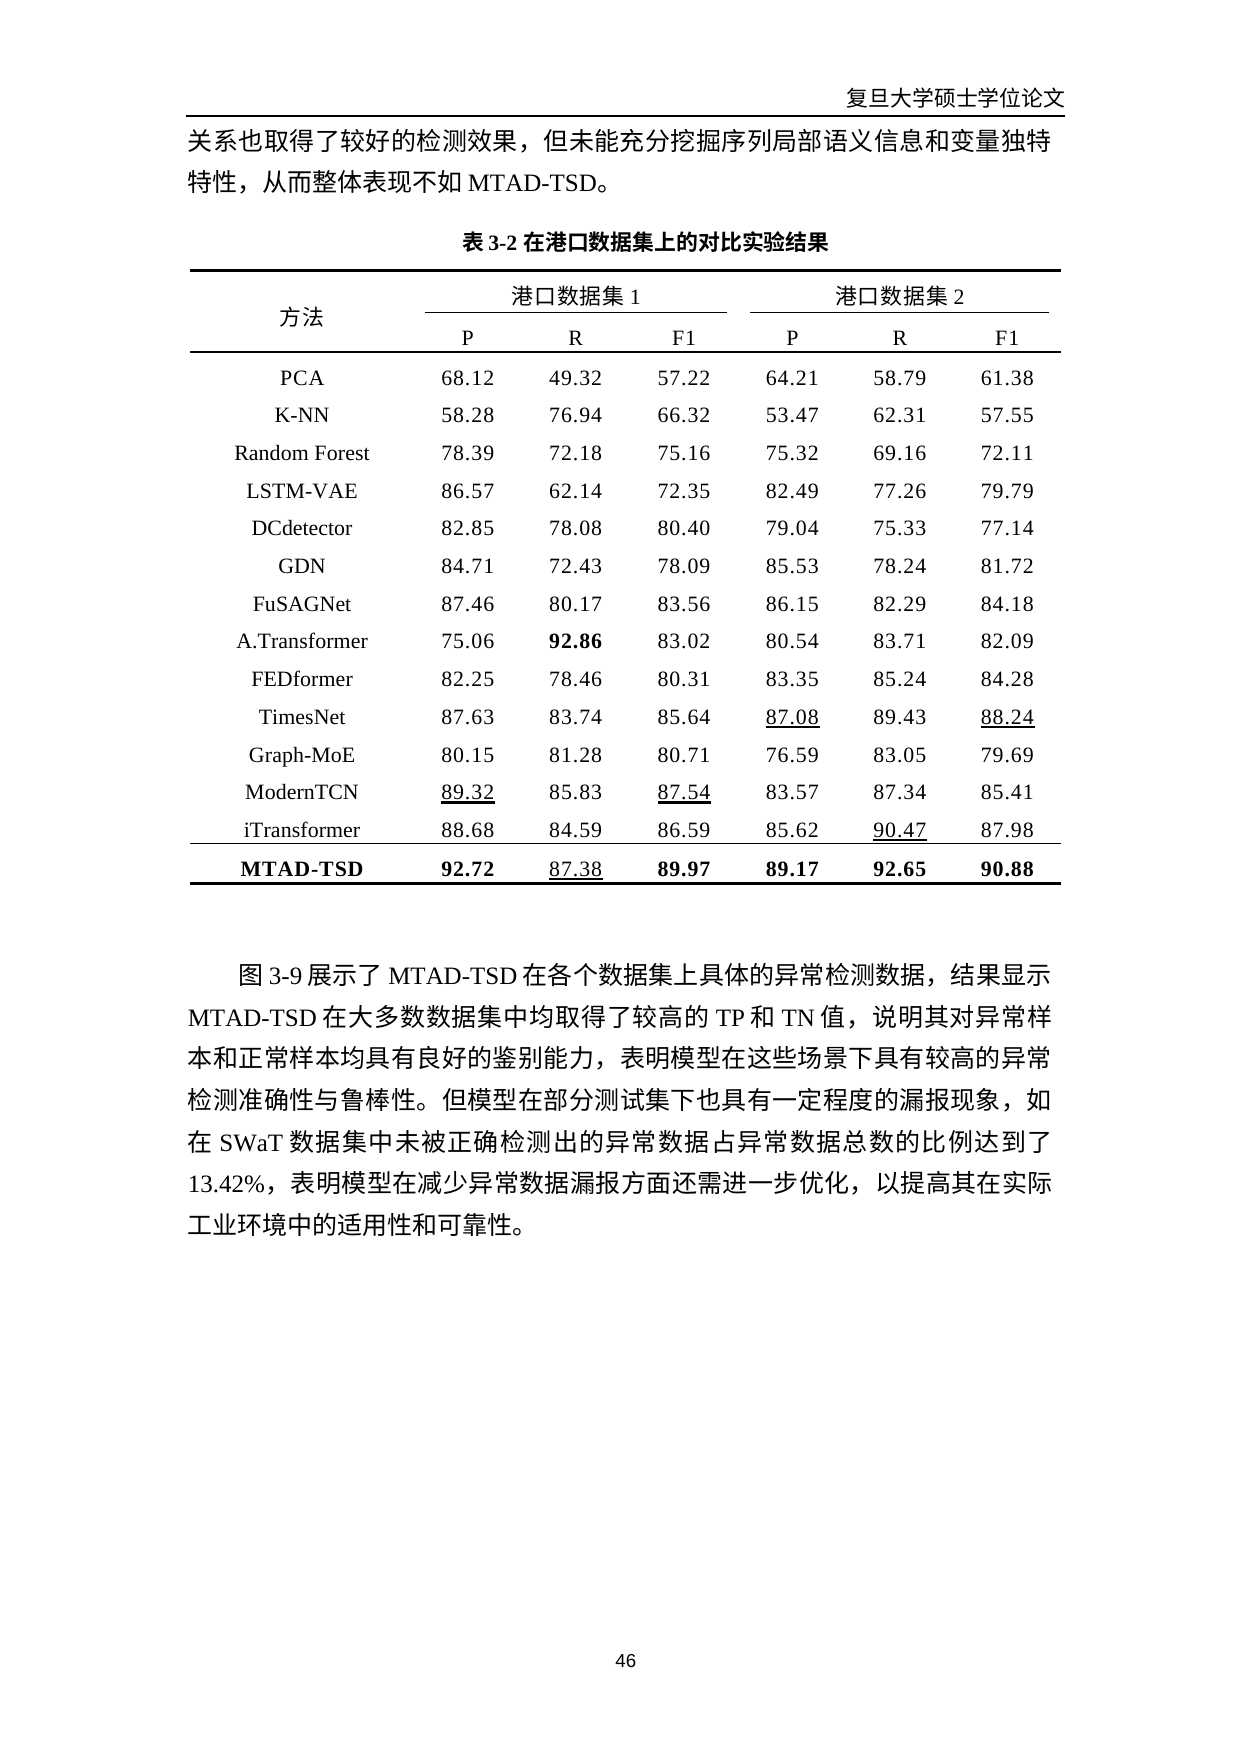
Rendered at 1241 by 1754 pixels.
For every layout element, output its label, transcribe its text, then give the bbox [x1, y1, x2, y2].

table_cell 76.94 [521, 390, 629, 428]
table_cell 84.59 [521, 805, 629, 843]
table_cell 78.39 [414, 428, 521, 466]
table_cell 84.71 [414, 541, 521, 579]
table_cell 87.63 [414, 692, 521, 729]
table_cell MTAD-TSD [190, 844, 413, 882]
table_cell ModernTCN [190, 767, 413, 805]
table_cell 92.86 [521, 616, 629, 654]
table_cell 62.14 [521, 466, 629, 503]
table_cell 80.71 [629, 730, 738, 767]
table_cell 85.62 [738, 805, 846, 843]
table_cell 75.33 [846, 503, 953, 541]
table_cell F1 [629, 313, 738, 351]
table_cell 80.17 [521, 579, 629, 616]
table_cell 72.43 [521, 541, 629, 579]
table_cell 87.46 [414, 579, 521, 616]
table_cell 88.24 [953, 692, 1061, 729]
table_cell 79.69 [953, 730, 1061, 767]
table_cell 89.97 [629, 844, 738, 882]
table_cell 80.40 [629, 503, 738, 541]
table_cell 92.72 [414, 844, 521, 882]
table_cell 81.72 [953, 541, 1061, 579]
table_header 港口数据集1 [414, 272, 738, 313]
table_cell 90.47 [846, 805, 953, 843]
table_cell 49.32 [521, 353, 629, 390]
table_cell 72.11 [953, 428, 1061, 466]
table_cell 83.57 [738, 767, 846, 805]
table_cell 89.32 [414, 767, 521, 805]
table_cell 57.55 [953, 390, 1061, 428]
table_cell 78.09 [629, 541, 738, 579]
table_cell TimesNet [190, 692, 413, 729]
table_cell 89.43 [846, 692, 953, 729]
table_cell 68.12 [414, 353, 521, 390]
table_cell 62.31 [846, 390, 953, 428]
table_cell 75.32 [738, 428, 846, 466]
table_cell 92.65 [846, 844, 953, 882]
table_cell 82.25 [414, 654, 521, 692]
table_cell DCdetector [190, 503, 413, 541]
table_cell 79.04 [738, 503, 846, 541]
table_cell 87.98 [953, 805, 1061, 843]
table_cell 85.41 [953, 767, 1061, 805]
table_cell 80.31 [629, 654, 738, 692]
table_cell FEDformer [190, 654, 413, 692]
table_header 方法 [190, 272, 413, 351]
table_cell 85.83 [521, 767, 629, 805]
table_cell K-NN [190, 390, 413, 428]
text 图3-9展示了MTAD-TSD在各个数据集上具体的异常检测数据，结果显示MTAD-TSD在大多数数据集中均取得了较高的TP和TN值，说明其对异常样本和正常样本均具有良好的鉴别能力，表明模型在这些场景下具有较高的异常检测准确性与鲁棒性。但模型在部分测试集下也具有一定程度的漏报现象，如在SWaT数据集中未被正确检测出的异常数据占异常数据总数的比例达到了13.42%，表明模型在减少异常数据漏报方面还需进一步优化，以提高其在实际工业环境中的适用性和可靠性。 [188, 951, 1053, 1243]
table_cell 58.28 [414, 390, 521, 428]
table_cell F1 [953, 313, 1061, 351]
table_cell 82.29 [846, 579, 953, 616]
text 表3-2 在港口数据集上的对比实验结果 [188, 225, 1053, 257]
table_cell 88.68 [414, 805, 521, 843]
table_cell 83.74 [521, 692, 629, 729]
table_cell 72.35 [629, 466, 738, 503]
table_cell 78.08 [521, 503, 629, 541]
table_cell 75.06 [414, 616, 521, 654]
table_cell P [414, 313, 521, 351]
table_cell 84.18 [953, 579, 1061, 616]
table_cell 89.17 [738, 844, 846, 882]
table_cell GDN [190, 541, 413, 579]
table_cell iTransformer [190, 805, 413, 843]
table_header 港口数据集2 [738, 272, 1061, 313]
table_cell 75.16 [629, 428, 738, 466]
table_cell 83.56 [629, 579, 738, 616]
table_cell 86.57 [414, 466, 521, 503]
table_cell 77.26 [846, 466, 953, 503]
table_cell Random Forest [190, 428, 413, 466]
table_cell PCA [190, 353, 413, 390]
table_cell 84.28 [953, 654, 1061, 692]
table_cell 82.09 [953, 616, 1061, 654]
table_cell 79.79 [953, 466, 1061, 503]
table_cell R [846, 313, 953, 351]
table_cell 69.16 [846, 428, 953, 466]
table_cell 82.85 [414, 503, 521, 541]
table_cell 87.34 [846, 767, 953, 805]
table_cell 83.02 [629, 616, 738, 654]
table_cell FuSAGNet [190, 579, 413, 616]
table_cell 85.64 [629, 692, 738, 729]
table_cell 53.47 [738, 390, 846, 428]
table_cell 82.49 [738, 466, 846, 503]
table_cell 80.54 [738, 616, 846, 654]
table_cell R [521, 313, 629, 351]
table_cell 61.38 [953, 353, 1061, 390]
table_cell 77.14 [953, 503, 1061, 541]
table_cell Graph-MoE [190, 730, 413, 767]
table_cell 81.28 [521, 730, 629, 767]
table_cell 80.15 [414, 730, 521, 767]
table_cell P [738, 313, 846, 351]
table_cell 85.24 [846, 654, 953, 692]
table_cell 66.32 [629, 390, 738, 428]
table_cell 85.53 [738, 541, 846, 579]
table_cell 87.08 [738, 692, 846, 729]
table_cell 87.54 [629, 767, 738, 805]
table_cell 86.15 [738, 579, 846, 616]
table_cell 90.88 [953, 844, 1061, 882]
table_cell 83.35 [738, 654, 846, 692]
table_cell 58.79 [846, 353, 953, 390]
table_cell 78.24 [846, 541, 953, 579]
table_cell 78.46 [521, 654, 629, 692]
table_cell 86.59 [629, 805, 738, 843]
table_cell 57.22 [629, 353, 738, 390]
table_cell 87.38 [521, 844, 629, 882]
table_cell 72.18 [521, 428, 629, 466]
table_cell LSTM-VAE [190, 466, 413, 503]
table_cell 76.59 [738, 730, 846, 767]
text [188, 117, 1053, 200]
table_cell 83.05 [846, 730, 953, 767]
table_cell 64.21 [738, 353, 846, 390]
table_cell A.Transformer [190, 616, 413, 654]
table_cell 83.71 [846, 616, 953, 654]
